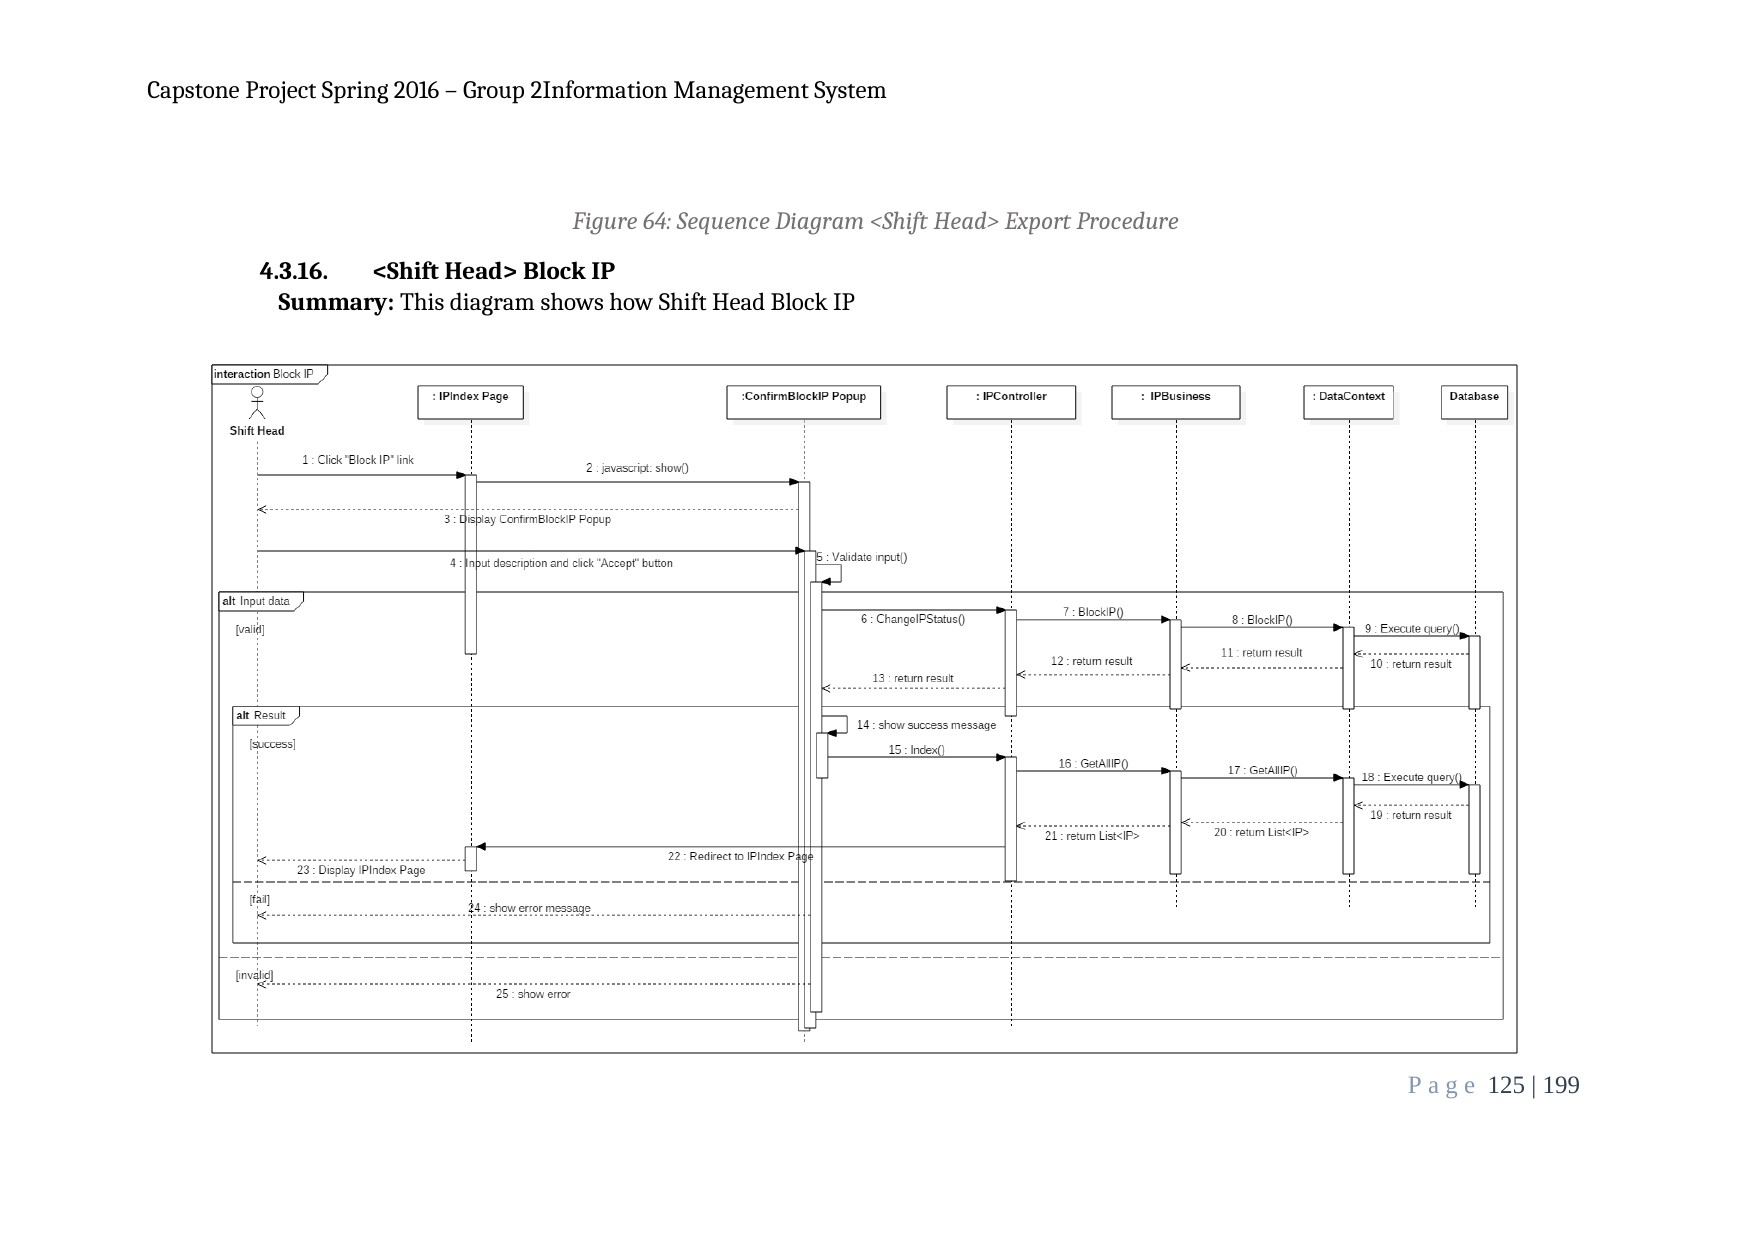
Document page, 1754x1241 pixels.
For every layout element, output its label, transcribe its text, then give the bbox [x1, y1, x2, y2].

picture [203, 356, 1550, 1087]
text Figure 64: Sequence Diagram <Shift Head> Export Procedure [147, 207, 1607, 236]
text Summary: This diagram shows how Shift Head Block IP [147, 288, 1607, 316]
subtitle <Shift Head> Block IP [259, 257, 1607, 285]
